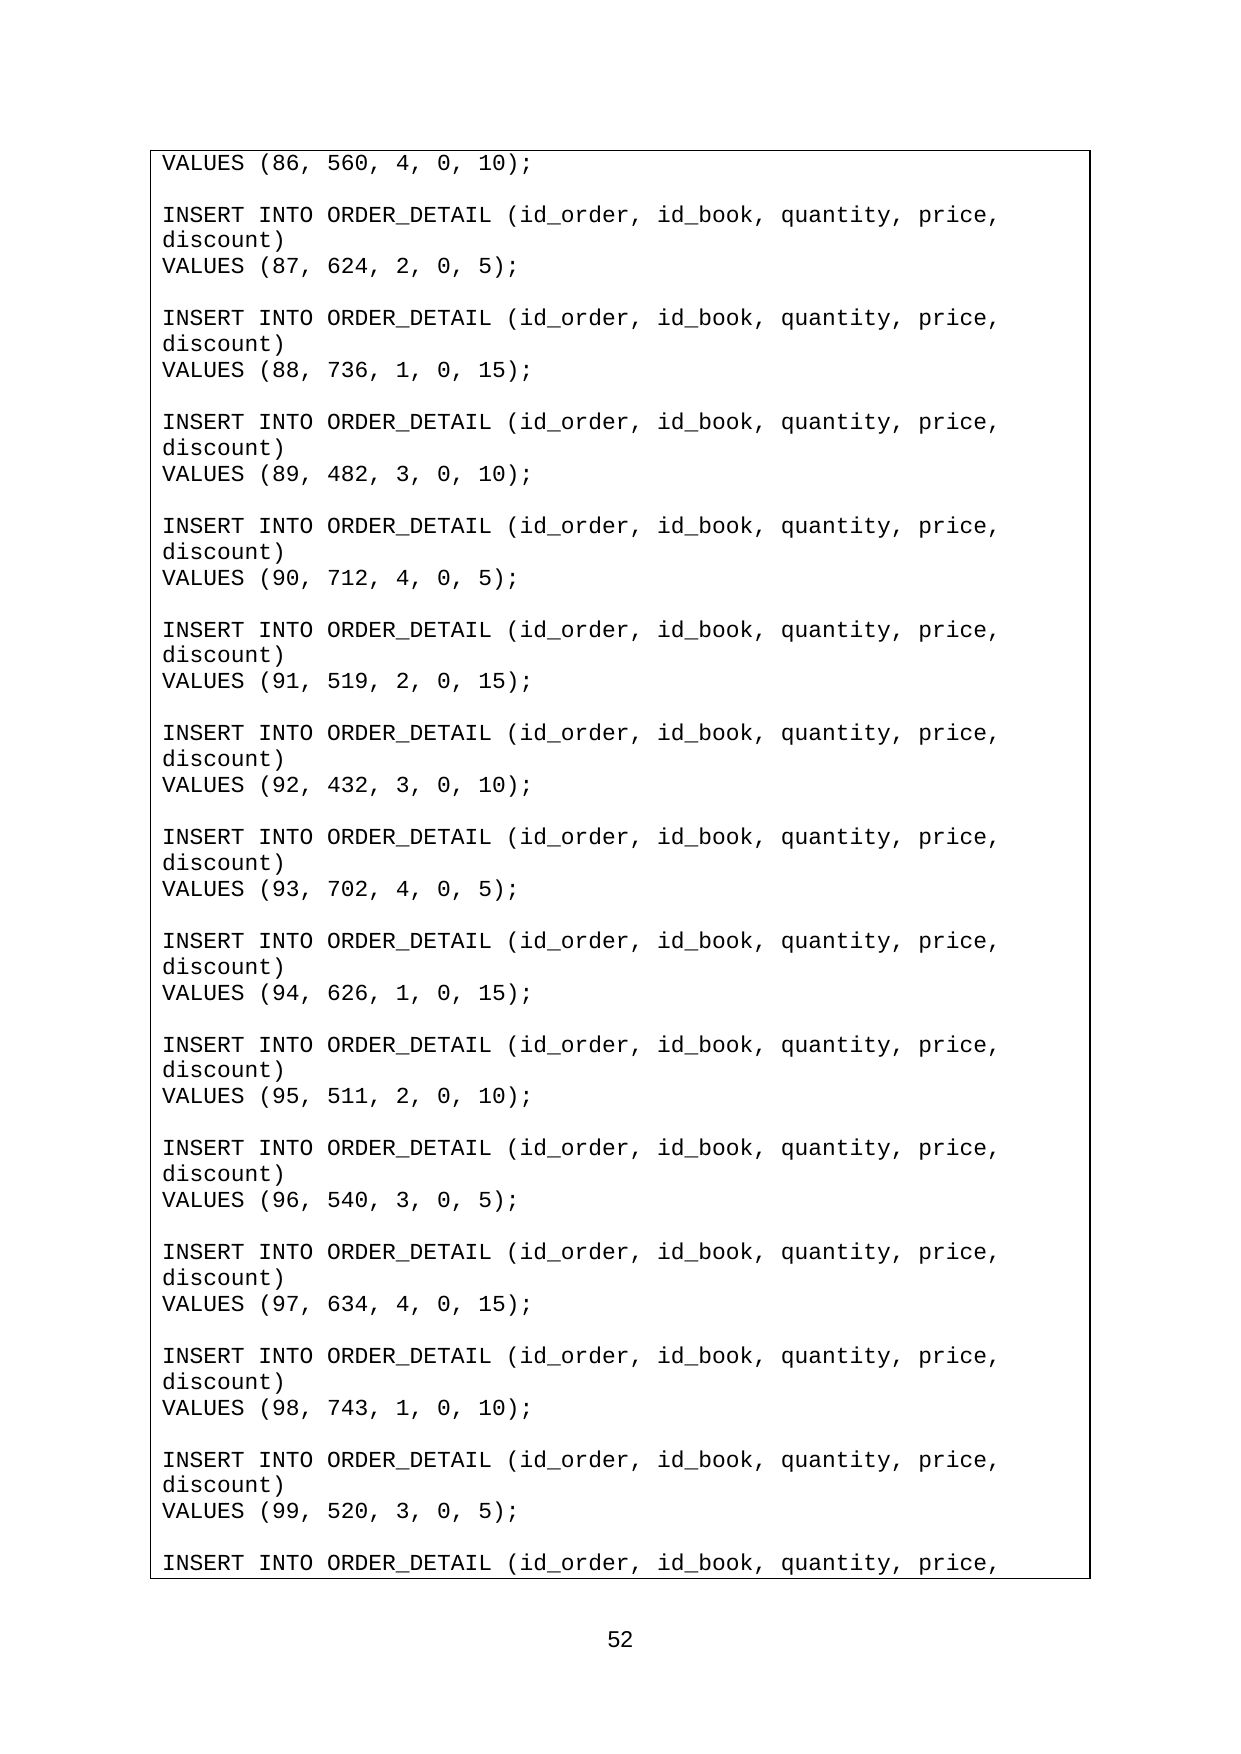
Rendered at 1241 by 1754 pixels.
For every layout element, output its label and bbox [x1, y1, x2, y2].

table_header [151, 151, 1089, 1578]
